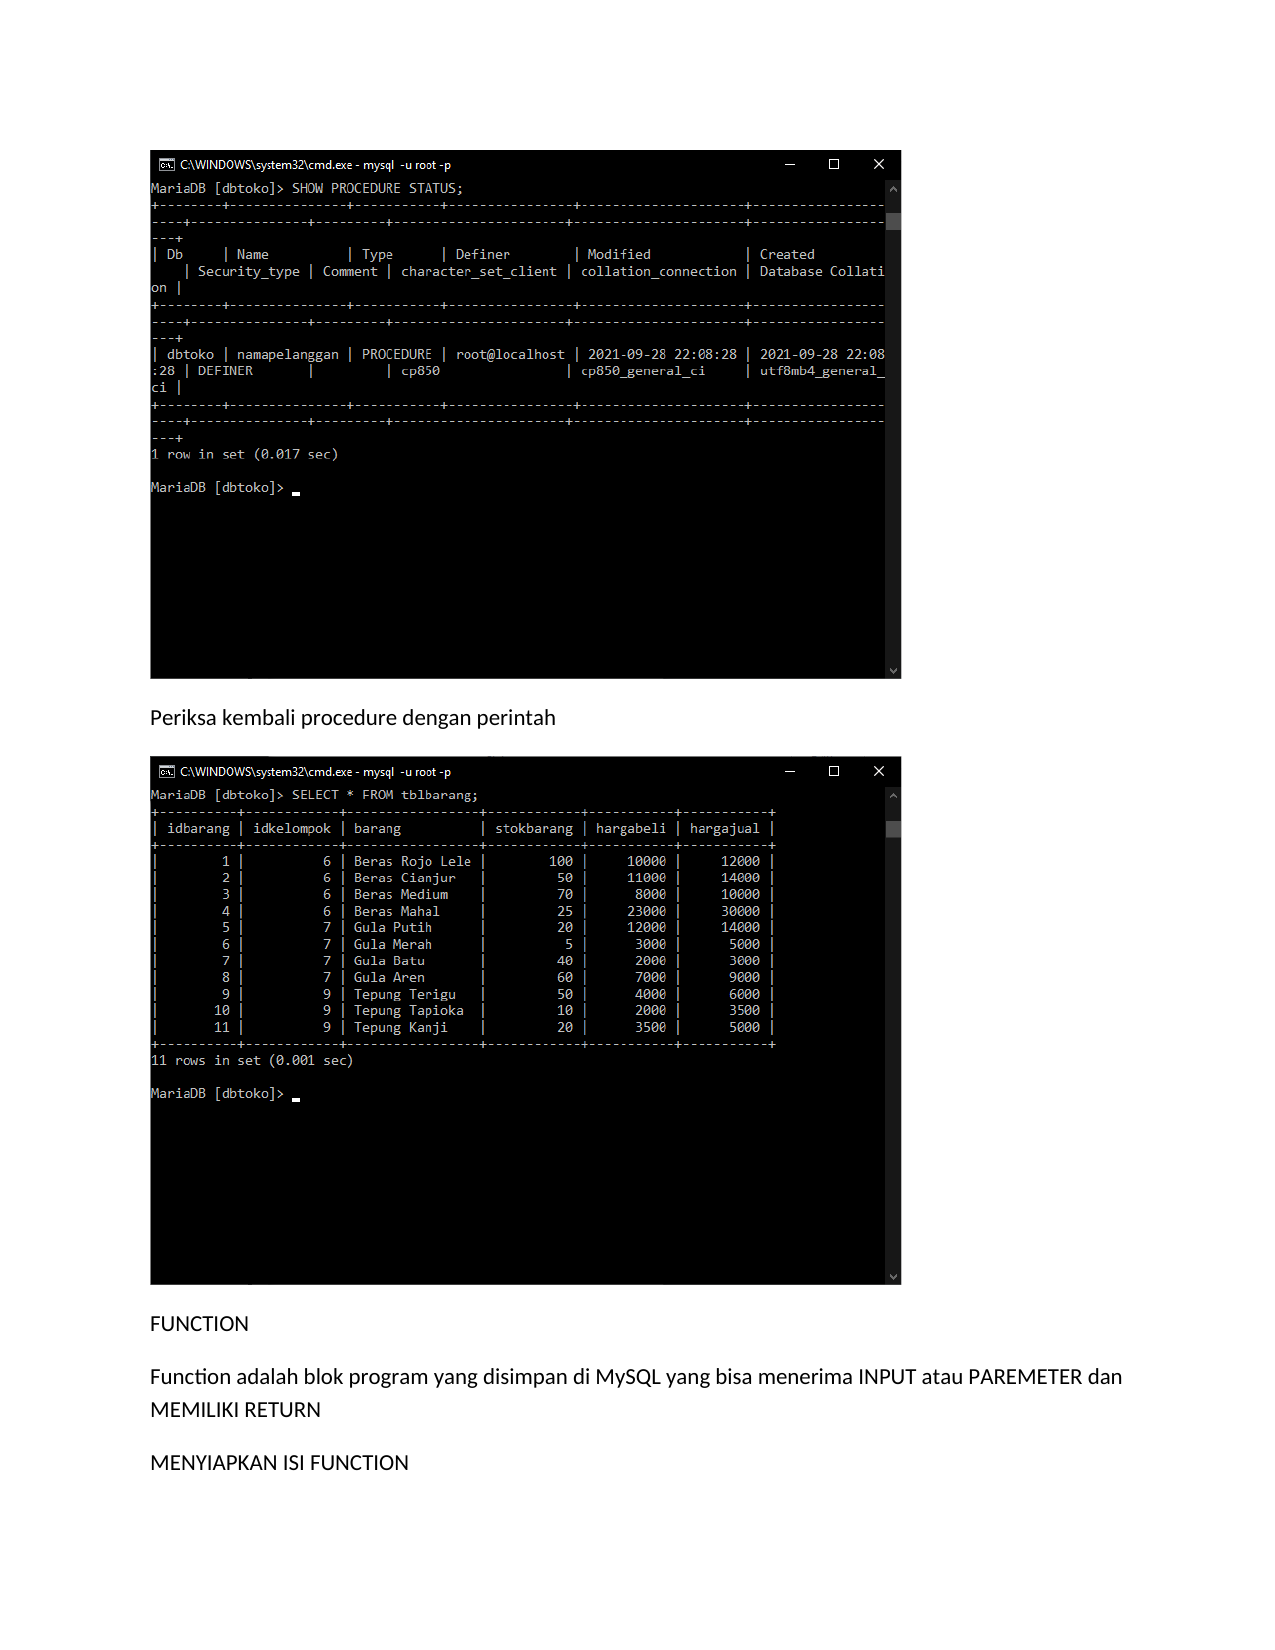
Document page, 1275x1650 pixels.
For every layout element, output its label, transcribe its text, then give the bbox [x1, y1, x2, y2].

text Periksa kembali procedure dengan perintah [150, 703, 1125, 731]
picture [150, 150, 902, 679]
text MENYIAPKAN ISI FUNCTION [150, 1448, 1125, 1476]
text FUNCTION [150, 1309, 1125, 1337]
text Function adalah blok program yang disimpan di MySQL yang bisa menerima INPUT atau PAREMETER dan MEMILIKI RETURN [150, 1362, 1125, 1423]
picture [150, 756, 902, 1285]
